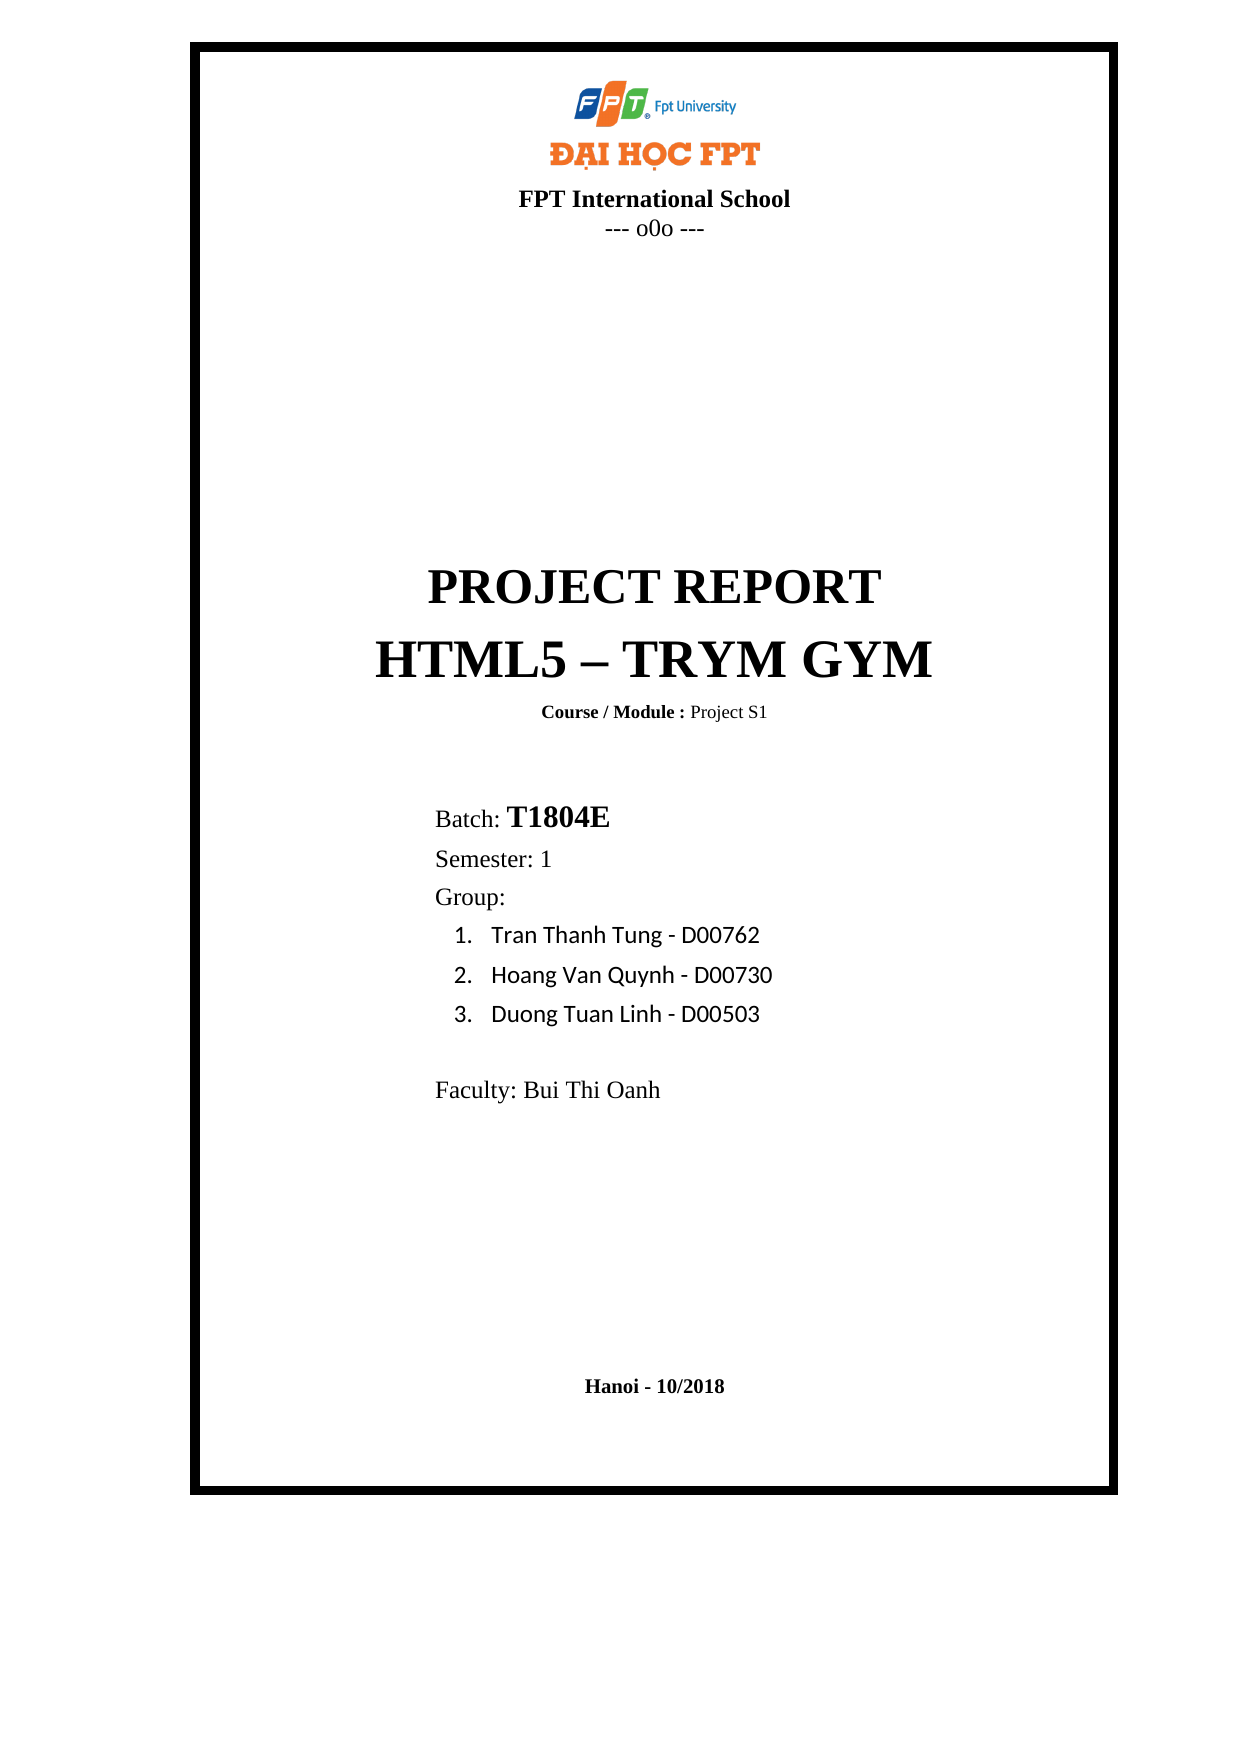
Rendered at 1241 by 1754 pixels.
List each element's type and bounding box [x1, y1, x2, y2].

picture [548, 79, 761, 172]
